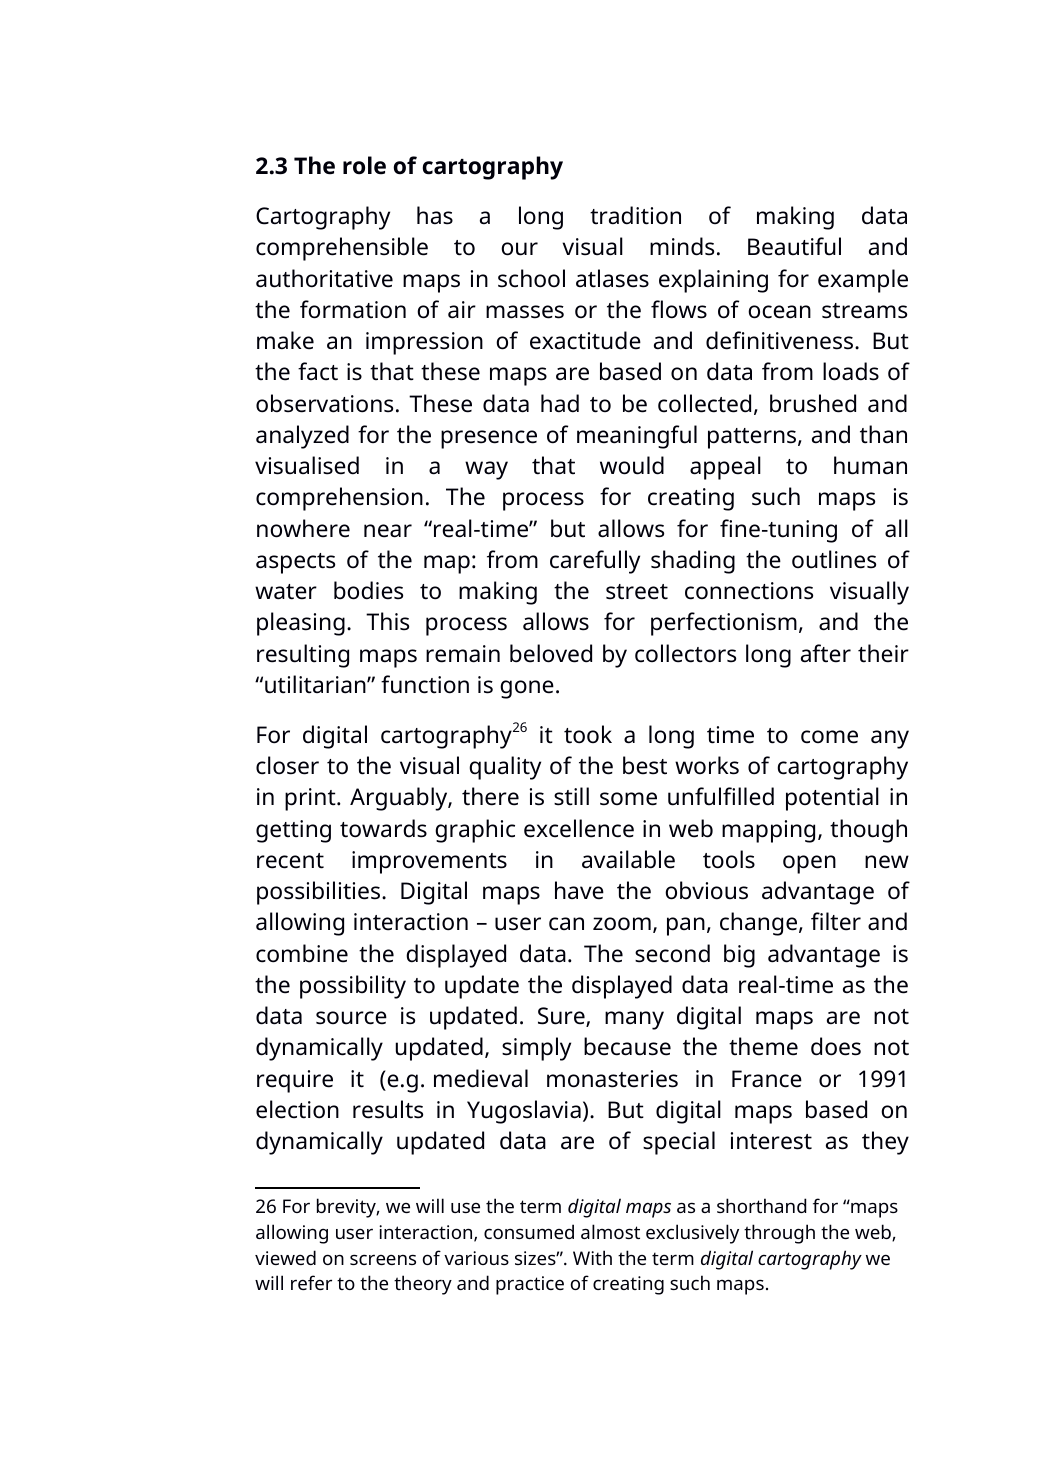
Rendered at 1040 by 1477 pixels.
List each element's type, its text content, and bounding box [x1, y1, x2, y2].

subtitle 2.3 The role of cartography [255, 150, 910, 181]
text Cartography has a long tradition of making data comprehensible to our visual minds. Beautiful and authoritative maps in school atlases explaining for example the formation of air masses or the flows of ocean streams make an impression of exactitude and definitiveness. But the fact is that these maps are based on data from loads of observations. These data had to be collected, brushed and analyzed for the presence of meaningful patterns, and than visualised in a way that would appeal to human comprehension. The process for creating such maps is nowhere near “real-time” but allows for fine-tuning of all aspects of the map: from carefully shading the outlines of water bodies to making the street connections visually pleasing. This process allows for perfectionism, and the resulting maps remain beloved by collectors long after their “utilitarian” function is gone. [255, 200, 910, 700]
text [255, 719, 910, 1156]
